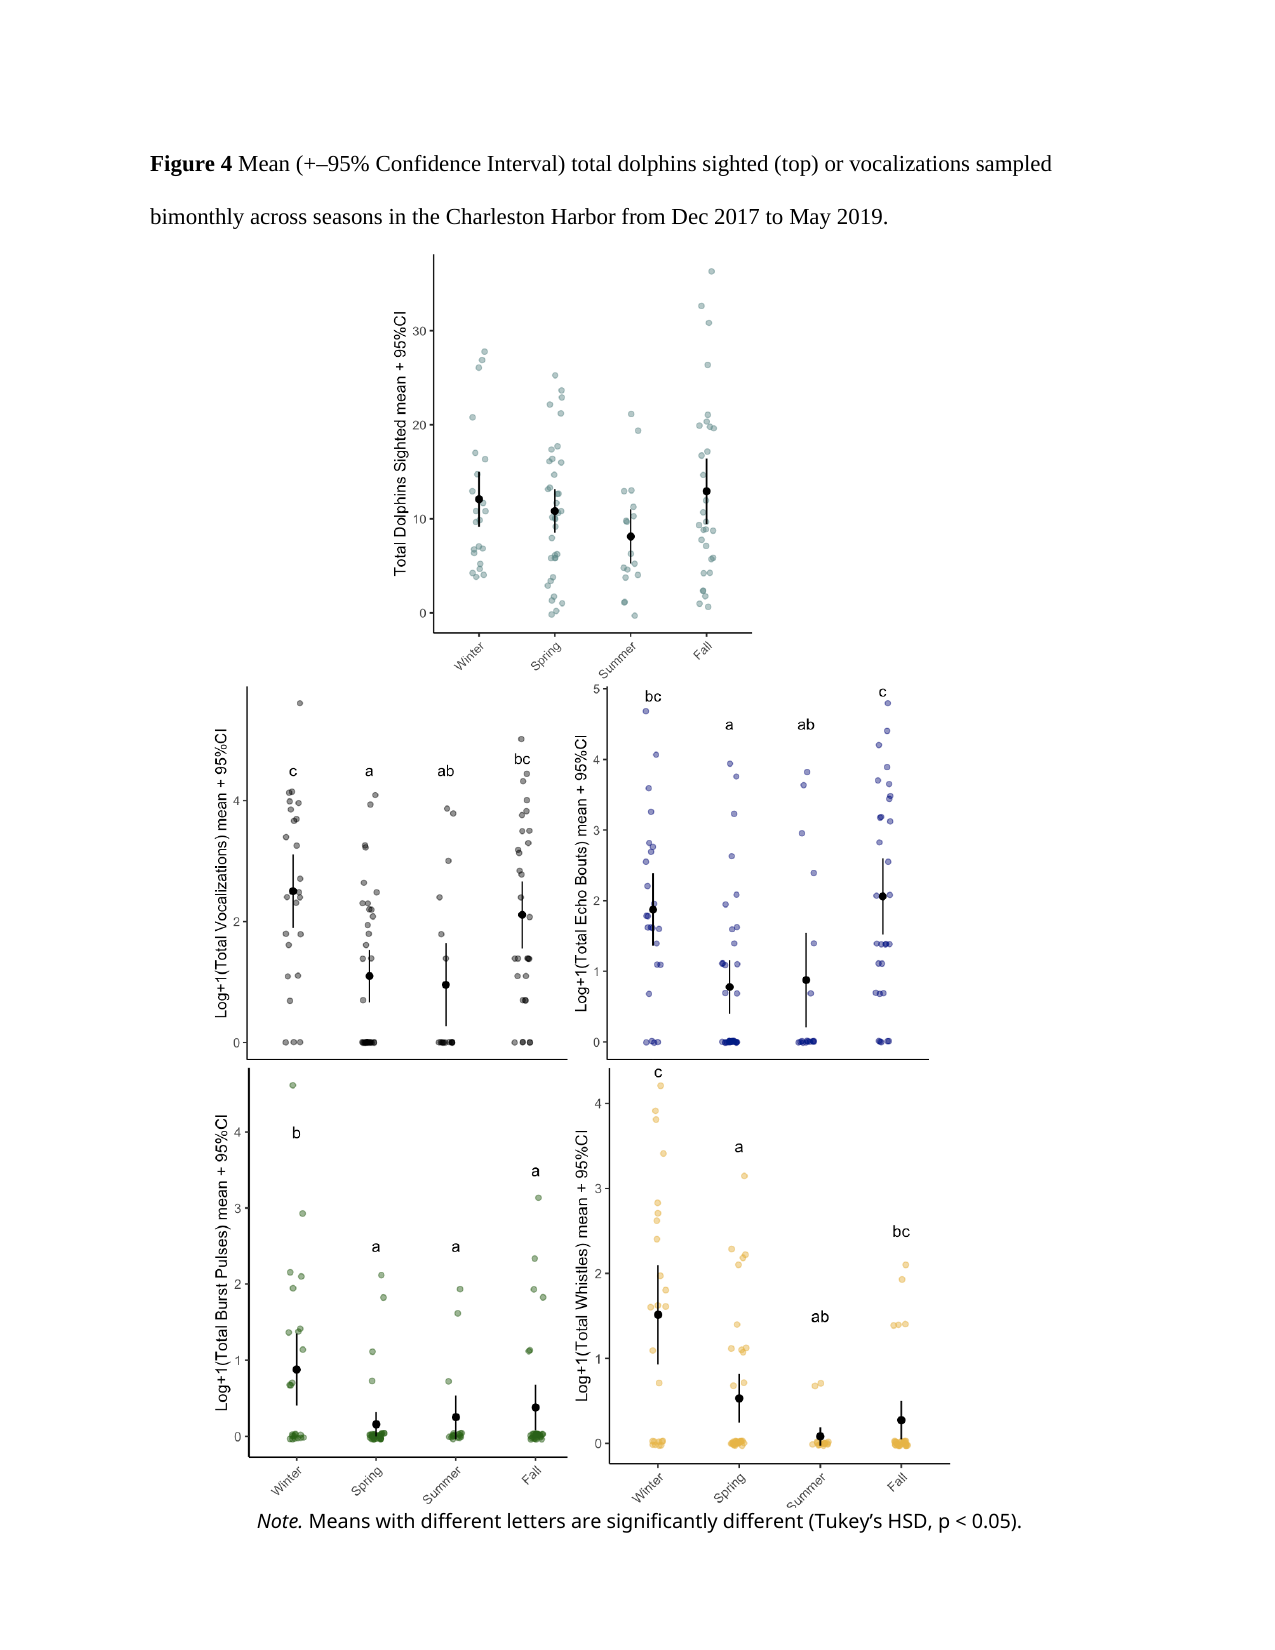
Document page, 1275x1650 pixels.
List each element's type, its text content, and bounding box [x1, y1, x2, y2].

text Figure 5 Mean (+–95% Confidence Interval) total dolphins sighted (top) and total vocalizations (bottom) sampled bimonthly, grouped seasonally across all six sites surveyed in the Charleston Harbor from Dec 2017 to May 2019. [150, 832, 1125, 964]
